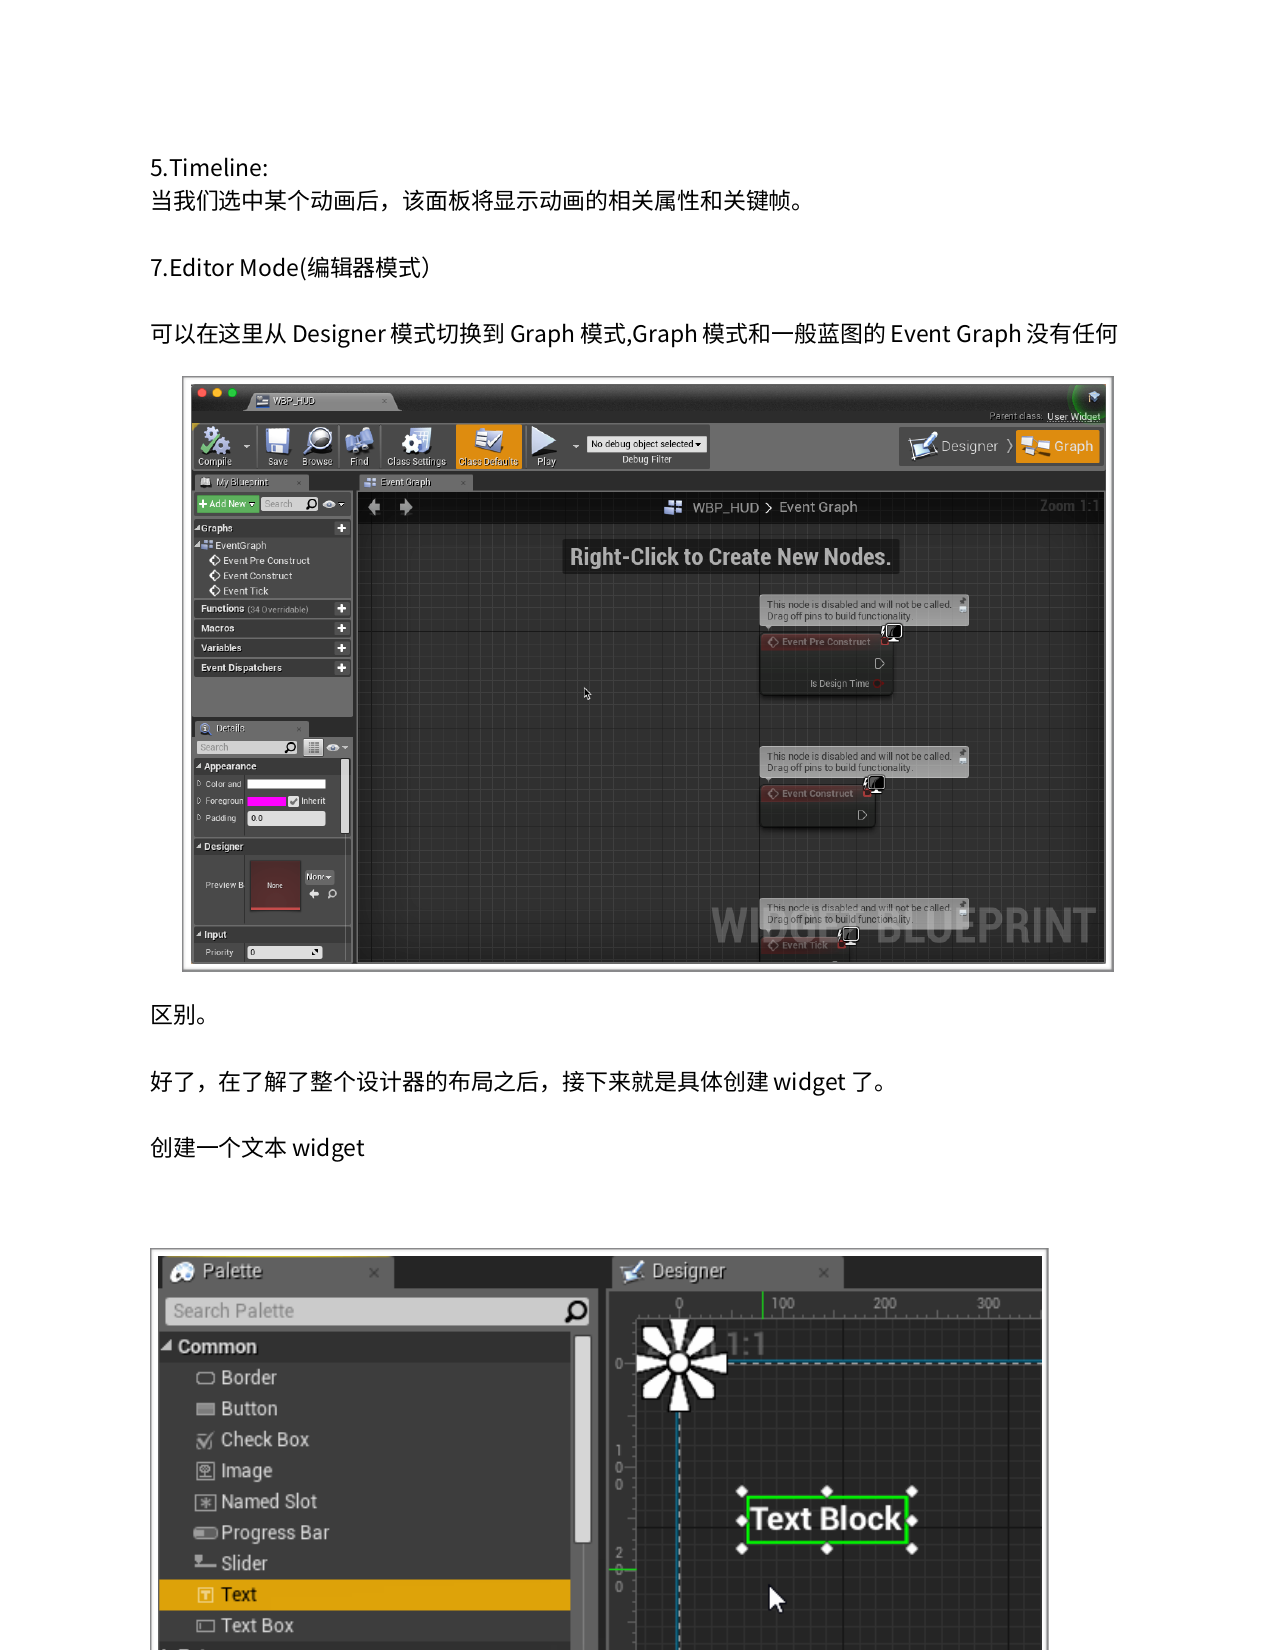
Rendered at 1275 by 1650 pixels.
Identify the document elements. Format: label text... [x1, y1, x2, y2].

text 5.Timeline: [150, 150, 1125, 183]
text 好了，在了解了整个设计器的布局之后，接下来就是具体创建widget了。 [150, 1063, 1125, 1097]
picture [150, 1248, 1051, 1650]
text 创建一个文本widget [150, 1130, 1125, 1163]
text 当我们选中某个动画后，该面板将显示动画的相关属性和关键帧。 [150, 183, 1125, 216]
text 7.Editor Mode(编辑器模式） [150, 250, 1125, 283]
picture [182, 376, 1114, 972]
